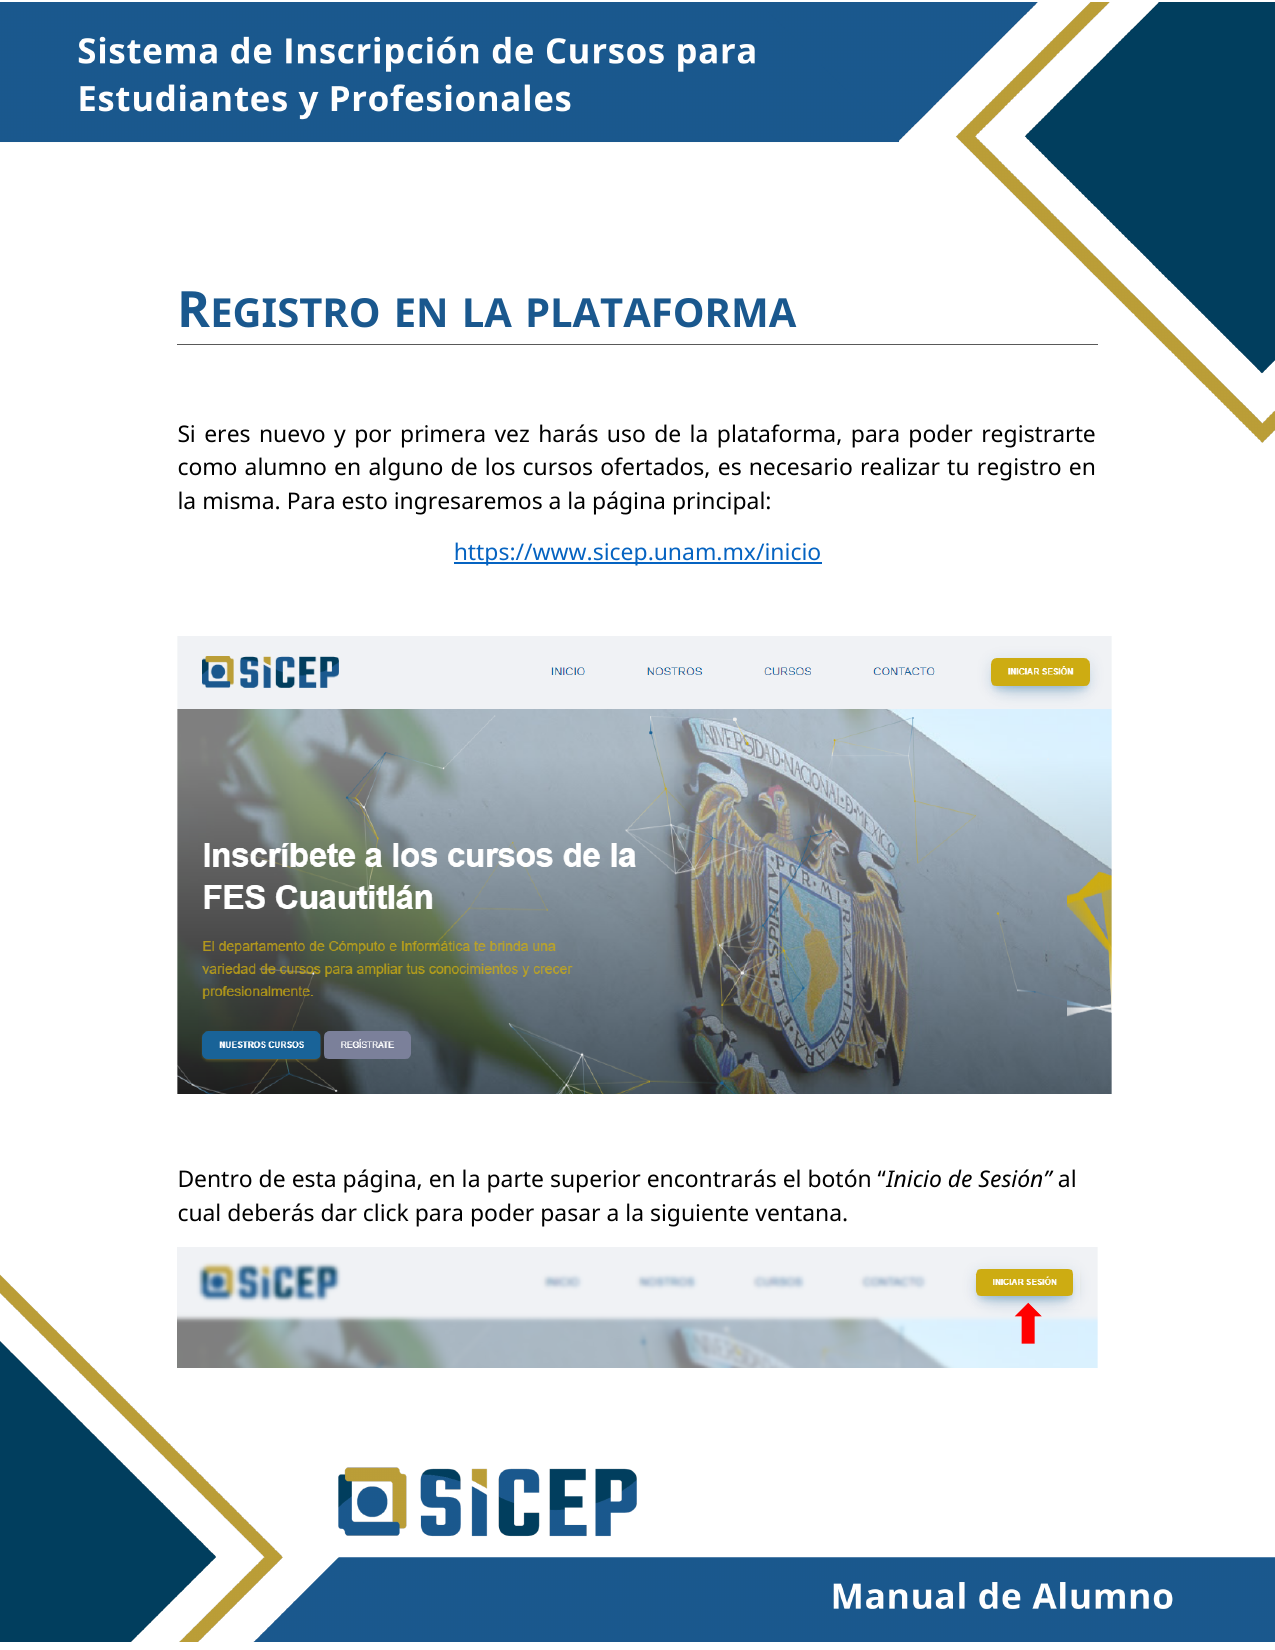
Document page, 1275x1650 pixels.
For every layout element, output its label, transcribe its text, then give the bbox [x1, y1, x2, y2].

text Dentro de esta página, en la parte superior encontrarás el botón “Inicio de Sesión” al cual deberás dar click para poder pasar a la siguiente ventana. [177, 1163, 1098, 1228]
text https://www.sicep.unam.mx/inicio [177, 536, 1098, 567]
text Si eres nuevo y por primera vez harás uso de la plataforma, para poder registrarte como alumno en alguno de los cursos ofertados, es necesario realizar tu registro en la misma. Para esto ingresaremos a la página principal: [177, 418, 1098, 516]
subtitle Registro en la plataforma [177, 274, 1098, 344]
picture [0, 2, 1275, 473]
picture [177, 636, 1112, 1094]
picture [0, 1247, 1275, 1642]
